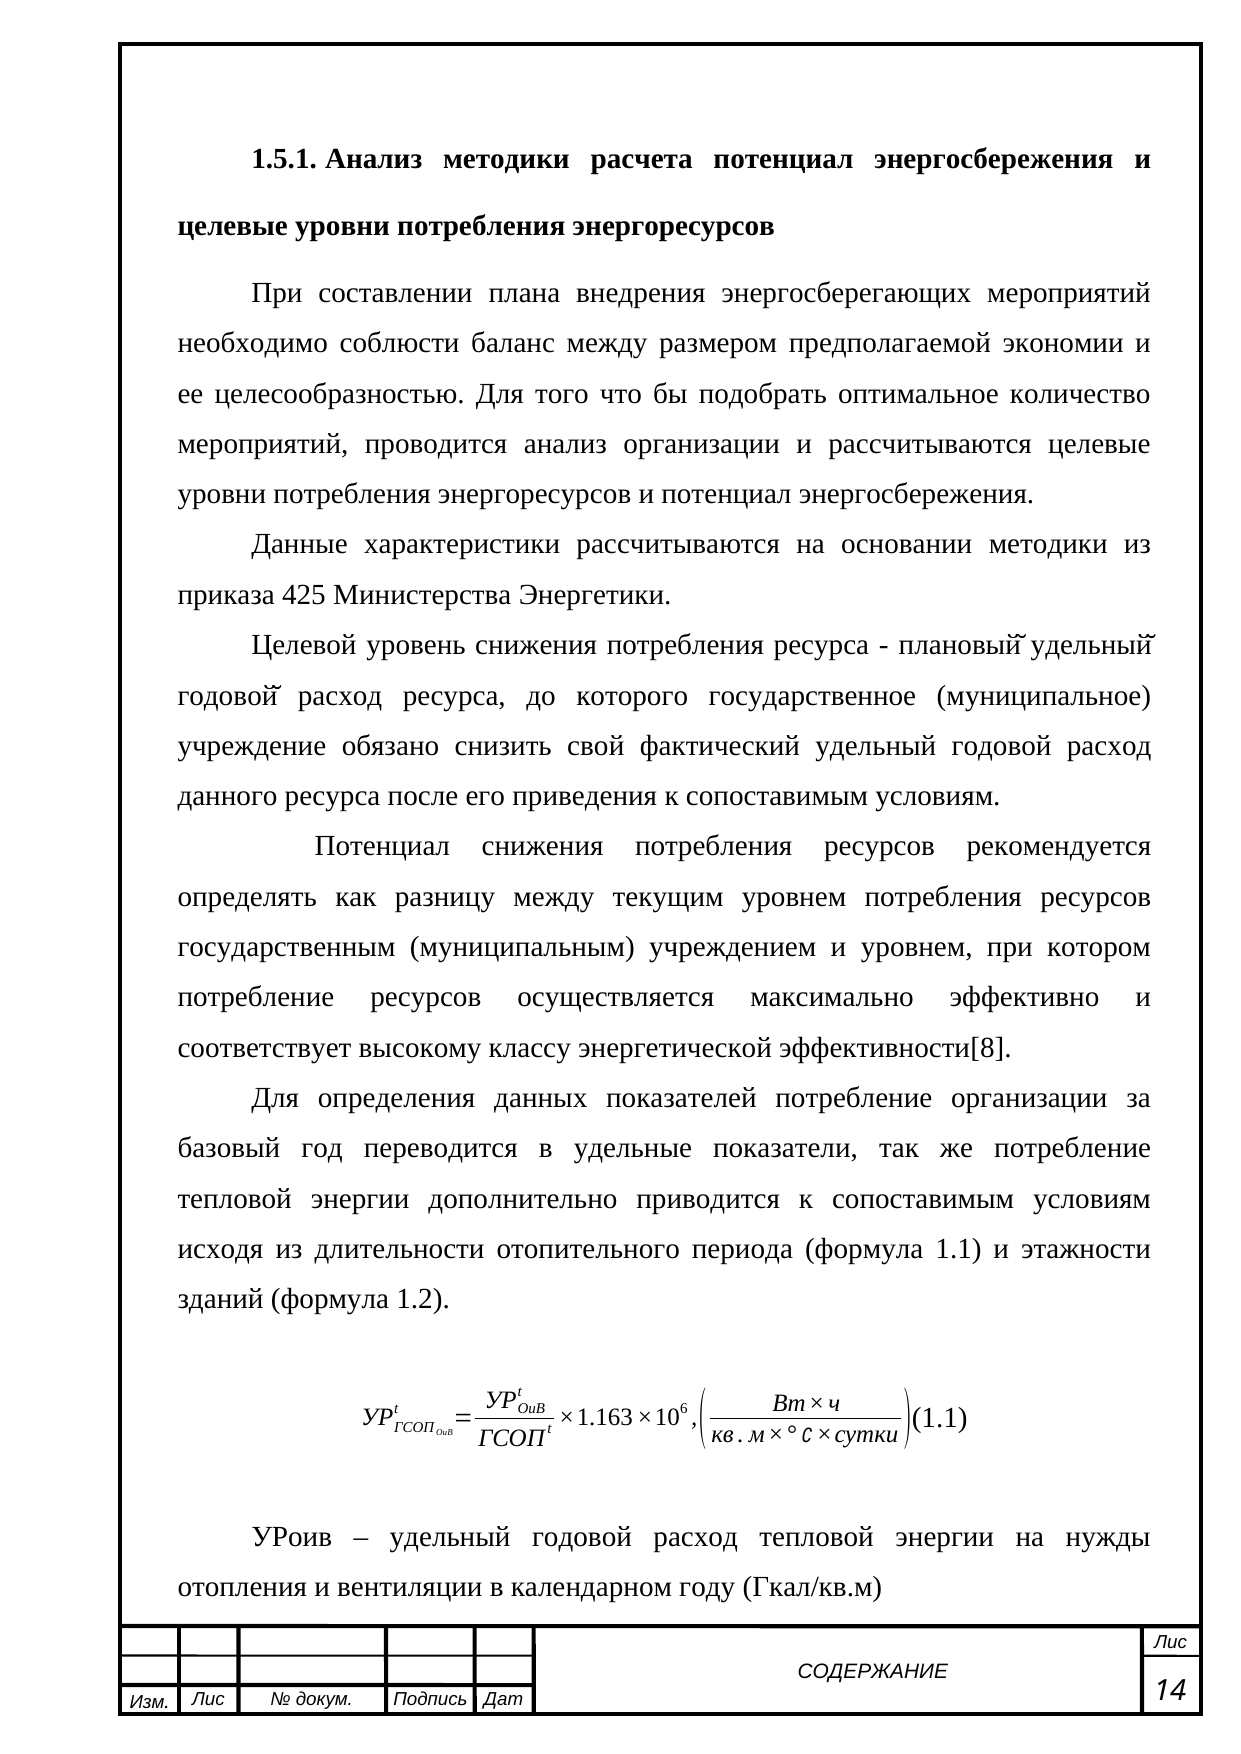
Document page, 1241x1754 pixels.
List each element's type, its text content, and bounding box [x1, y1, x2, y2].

text Целевой уровень снижения потребления ресурса - плановый̆ удельный̆ годовой̆ расход ресурса, до которого государственное (муниципальное) учреждение обязано снизить свой фактический удельный годовой расход данного ресурса после его приведения к сопоставимым условиям. [177, 627, 1152, 812]
text Потенциал снижения потребления ресурсов рекомендуется определять как разницу между текущим уровнем потребления ресурсов государственным (муниципальным) учреждением и уровнем, при котором потребление ресурсов осуществляется максимально эффективно и соответствует высокому классу энергетической эффективности[8]. [177, 828, 1152, 1063]
text Данные характеристики рассчитываются на основании методики из приказа 425 Министерства Энергетики. [177, 527, 1152, 611]
text При составлении плана внедрения энергосберегающих мероприятий необходимо соблюсти баланс между размером предполагаемой экономии и ее целесообразностью. Для того что бы подобрать оптимальное количество мероприятий, проводится анализ организации и рассчитываются целевые уровни потребления энергоресурсов и потенциал энергосбережения. [177, 275, 1152, 510]
text Для определения данных показателей потребление организации за базовый год переводится в удельные показатели, так же потребление тепловой энергии дополнительно приводится к сопоставимым условиям исходя из длительности отопительного периода (формула 1.1) и этажности зданий (формула 1.2). [177, 1080, 1152, 1315]
text УРоив – удельный годовой расход тепловой энергии на нужды отопления и вентиляции в календарном году (Гкал/кв.м) [177, 1519, 1152, 1603]
text (1.1) [177, 1382, 1152, 1452]
subtitle Анализ методики расчета потенциал энергосбережения и целевые уровни потребления энергоресурсов [177, 141, 1152, 242]
